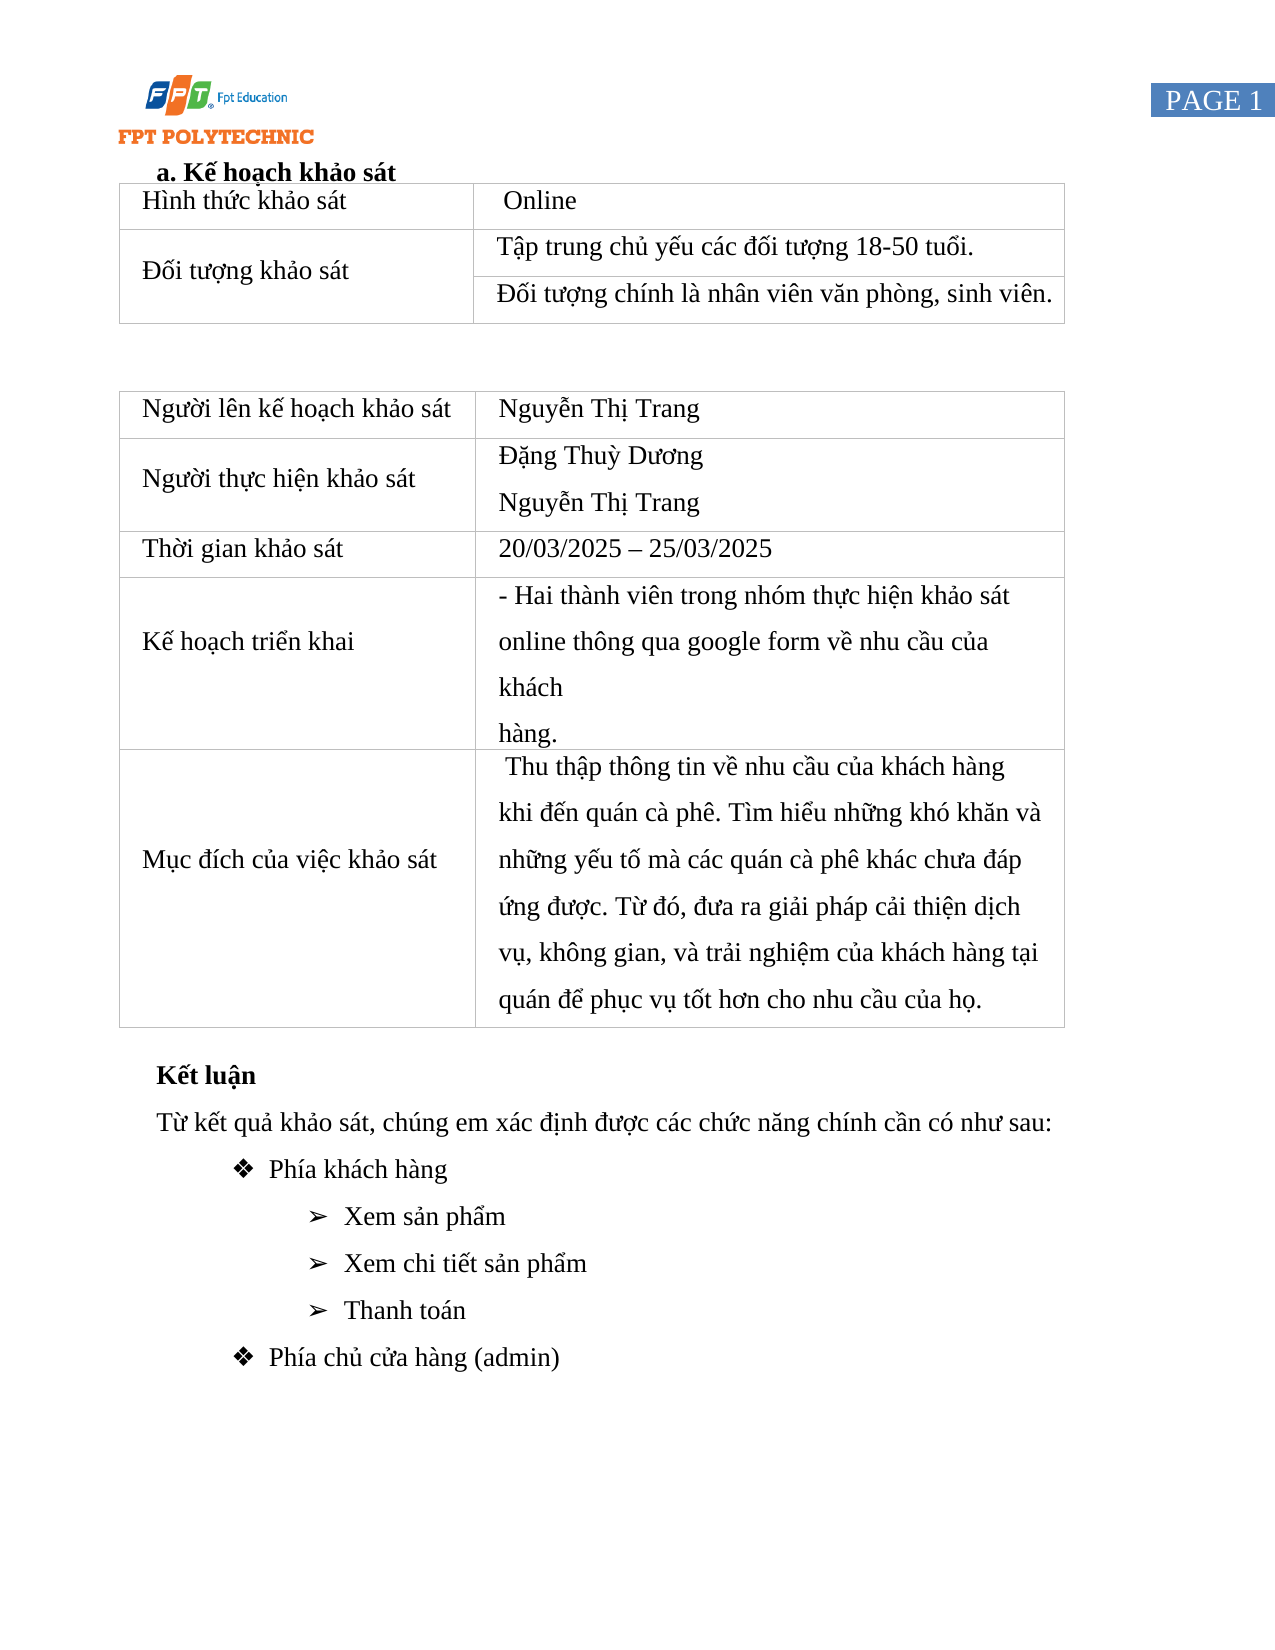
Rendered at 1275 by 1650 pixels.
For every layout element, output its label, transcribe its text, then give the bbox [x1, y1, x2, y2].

table_header Nguyễn Thị Trang [476, 392, 1064, 437]
table_header Người lên kế hoạch khảo sát [120, 392, 475, 437]
table_header Hình thức khảo sát [120, 184, 473, 229]
table_cell Tập trung chủ yếu các đối tượng 18-50 tuổi. [474, 230, 1064, 276]
table_cell Kế hoạch triển khai [120, 578, 475, 748]
table_header Online [474, 184, 1064, 229]
list Phía chủ cửa hàng (admin) [231, 1341, 1200, 1373]
list Thanh toán [306, 1294, 1200, 1326]
text Kết luận [156, 1059, 1200, 1091]
table_cell Đối tượng khảo sát [120, 230, 473, 323]
subtitle a. Kế hoạch khảo sát [156, 142, 1200, 187]
picture [118, 75, 314, 144]
table_cell Thời gian khảo sát [120, 532, 475, 577]
table_cell Người thực hiện khảo sát [120, 439, 475, 531]
list Phía khách hàng [231, 1153, 1200, 1185]
list Xem chi tiết sản phẩm [306, 1247, 1200, 1279]
table_cell - Hai thành viên trong nhóm thực hiện khảo sát online thông qua google form về nhu cầu của khách hàng. [476, 578, 1064, 748]
list Xem sản phẩm [306, 1200, 1200, 1232]
table_cell Đặng Thuỳ Dương Nguyễn Thị Trang [476, 439, 1064, 531]
text Từ kết quả khảo sát, chúng em xác định được các chức năng chính cần có như sau: [156, 1106, 1200, 1137]
table_cell 20/03/2025 – 25/03/2025 [476, 532, 1064, 577]
table_cell Đối tượng chính là nhân viên văn phòng, sinh viên. [474, 277, 1064, 323]
table_cell Thu thập thông tin về nhu cầu của khách hàng khi đến quán cà phê. Tìm hiểu những khó khăn và những yếu tố mà các quán cà phê khác chưa đáp ứng được. Từ đó, đưa ra giải pháp cải thiện dịch vụ, không gian, và trải nghiệm của khách hàng tại quán để phục vụ tốt hơn cho nhu cầu của họ. [476, 750, 1064, 1027]
table_cell Mục đích của việc khảo sát [120, 750, 475, 1027]
